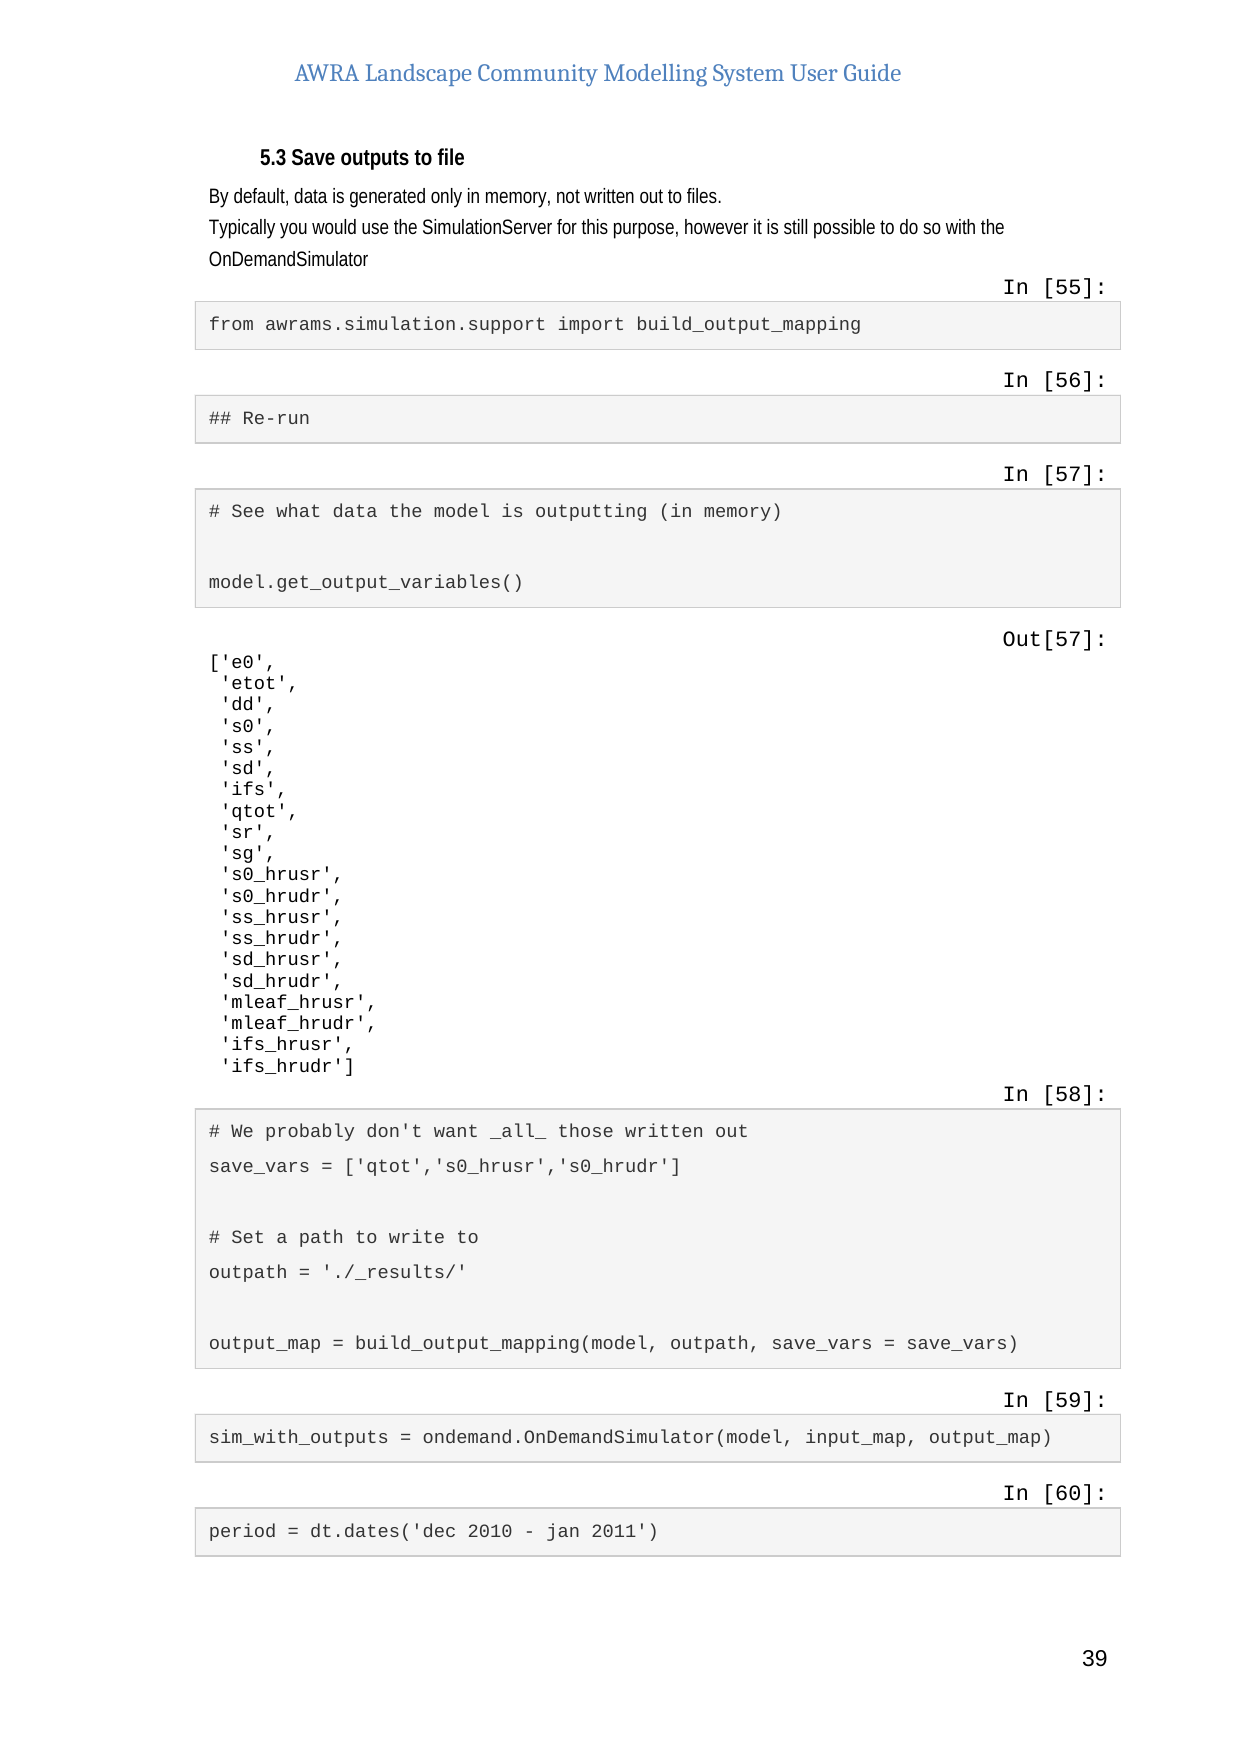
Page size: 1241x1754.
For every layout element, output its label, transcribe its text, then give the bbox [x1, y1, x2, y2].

text In [60]: [209, 1477, 1107, 1507]
text sim_with_outputs = ondemand.OnDemandSimulator(model, input_map, output_map) [196, 1415, 1120, 1461]
text 's0_hrudr', [209, 886, 1107, 908]
text output_map = build_output_mapping(model, outpath, save_vars = save_vars) [196, 1320, 1120, 1368]
text 's0_hrusr', [209, 865, 1107, 886]
text In [58]: [209, 1078, 1107, 1108]
text 'mleaf_hrusr', [209, 993, 1107, 1014]
text 'ss', [209, 738, 1107, 759]
text # See what data the model is outputting (in memory) [196, 490, 1120, 523]
text save_vars = ['qtot','s0_hrusr','s0_hrudr'] [196, 1143, 1120, 1178]
text 'sg', [209, 844, 1107, 865]
text ## Re-run [196, 396, 1120, 442]
text 'sd_hrudr', [209, 971, 1107, 993]
text Out[57]: [209, 622, 1107, 653]
text 'qtot', [209, 801, 1107, 823]
text In [57]: [209, 458, 1107, 488]
text # We probably don't want _all_ those written out [196, 1110, 1120, 1143]
text ['e0', [209, 653, 1107, 674]
text from awrams.simulation.support import build_output_mapping [196, 302, 1120, 349]
text 'ifs', [209, 780, 1107, 801]
text By default, data is generated only in memory, not written out to files. Typically you would use the SimulationServer for this purpose, however it is still possible to do so with the OnDemandSimulator [209, 177, 1107, 270]
text In [59]: [209, 1383, 1107, 1413]
text In [55]: [209, 270, 1107, 301]
text 'sd', [209, 759, 1107, 780]
text 'mleaf_hrudr', [209, 1014, 1107, 1035]
text # Set a path to write to [196, 1214, 1120, 1249]
text In [56]: [209, 364, 1107, 394]
text 'dd', [209, 695, 1107, 716]
text 'ifs_hrusr', [209, 1035, 1107, 1056]
subtitle 5.3 Save outputs to file [209, 144, 1107, 170]
text 'ifs_hrudr'] [209, 1056, 1107, 1078]
text 'ss_hrudr', [209, 929, 1107, 950]
text outpath = './_results/' [196, 1249, 1120, 1284]
text period = dt.dates('dec 2010 - jan 2011') [196, 1509, 1120, 1555]
text 'sd_hrusr', [209, 950, 1107, 971]
text 'sr', [209, 823, 1107, 844]
text model.get_output_variables() [196, 559, 1120, 607]
text 's0', [209, 716, 1107, 738]
text 'ss_hrusr', [209, 908, 1107, 929]
text 'etot', [209, 674, 1107, 695]
